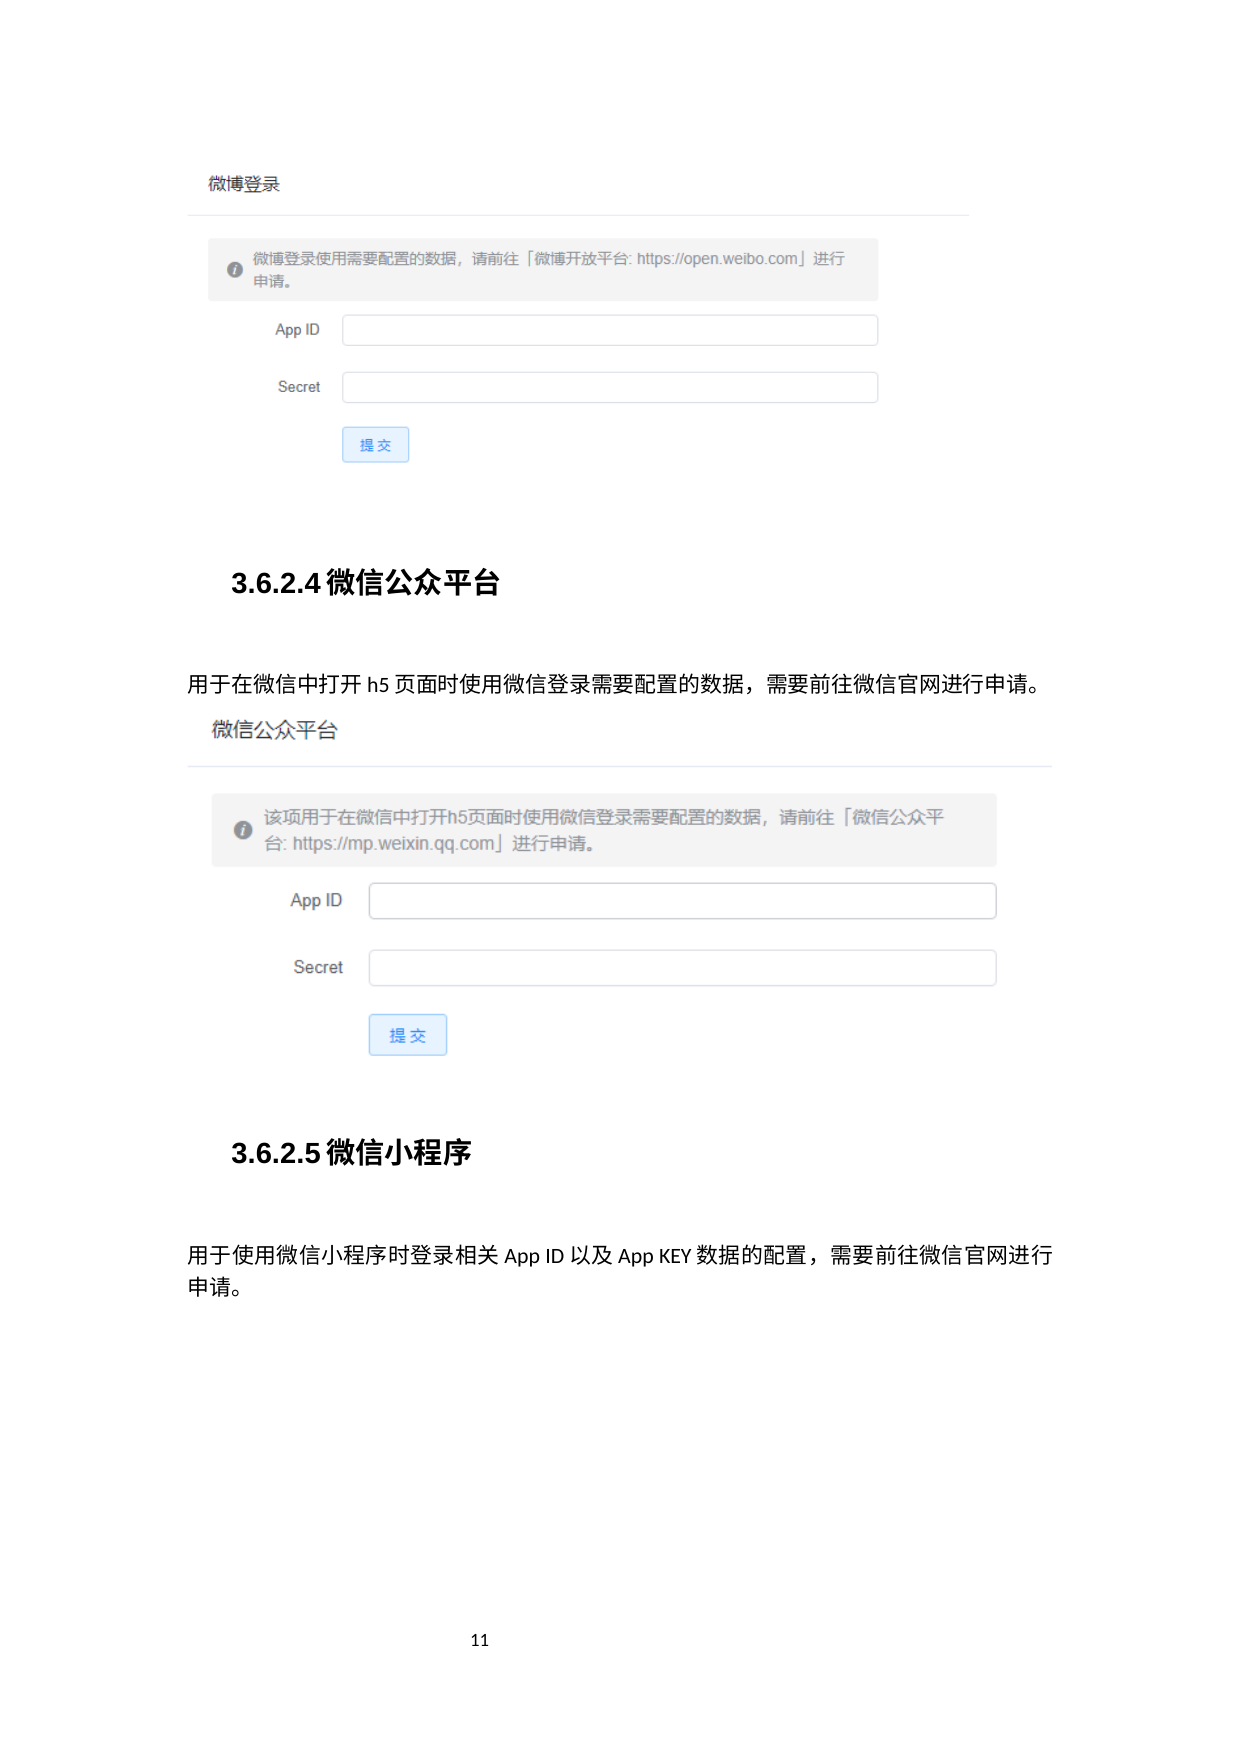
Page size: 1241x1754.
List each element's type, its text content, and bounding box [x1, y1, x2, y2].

list 用于在微信中打开h5页面时使用微信登录需要配置的数据，需要前往微信官网进行申请。 [187, 667, 1053, 699]
picture [187, 699, 1052, 1077]
list 用于使用微信小程序时登录相关App ID以及App KEY数据的配置，需要前往微信官网进行申请。 [187, 1237, 1053, 1302]
picture [187, 162, 970, 494]
subtitle 3.6.2.4微信公众平台 [187, 549, 1053, 614]
subtitle 3.6.2.5微信小程序 [187, 1119, 1053, 1184]
